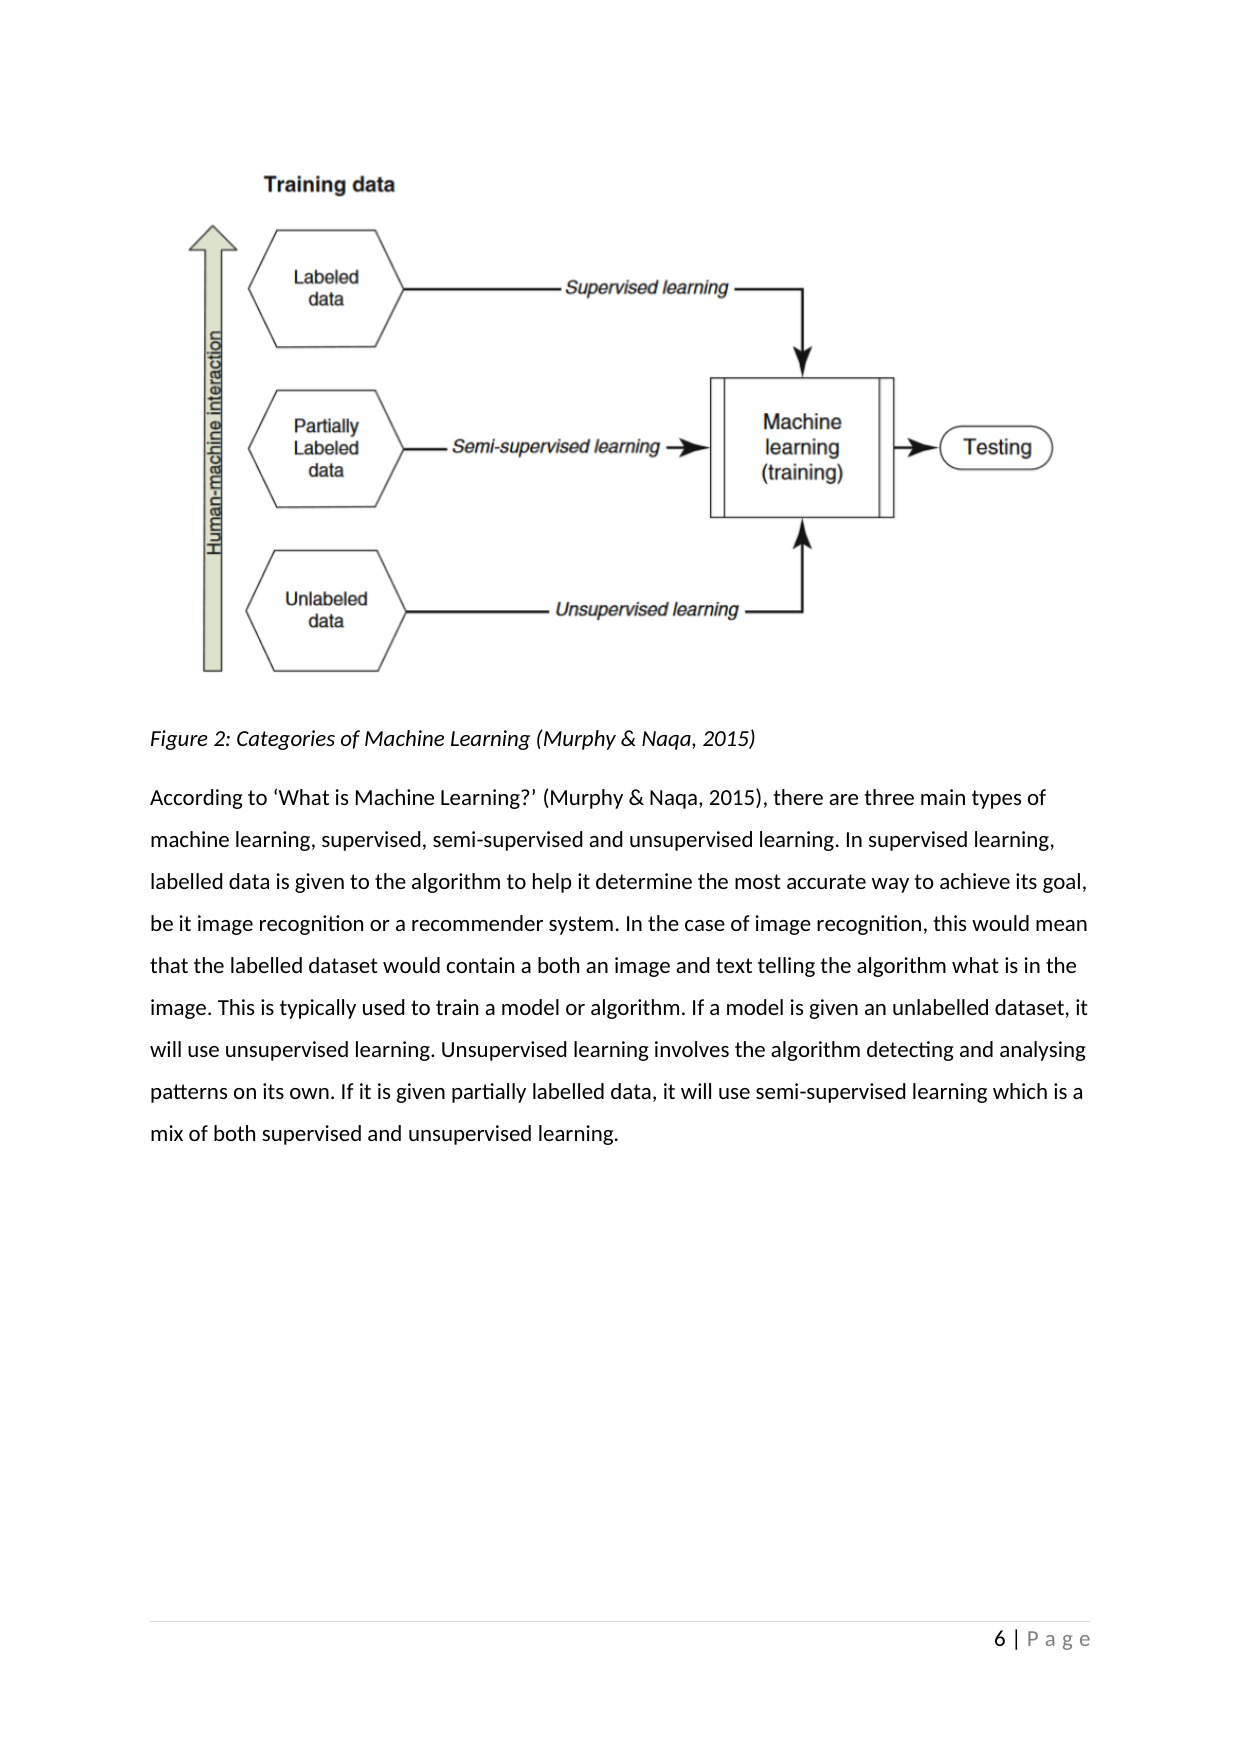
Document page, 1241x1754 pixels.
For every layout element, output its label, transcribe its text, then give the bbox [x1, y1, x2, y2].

text According to ‘What is Machine Learning?’ , there are three main types of machine learning, supervised, semi-supervised and unsupervised learning. In supervised learning, labelled data is given to the algorithm to help it determine the most accurate way to achieve its goal, be it image recognition or a recommender system. In the case of image recognition, this would mean that the labelled dataset would contain a both an image and text telling the algorithm what is in the image. This is typically used to train a model or algorithm. If a model is given an unlabelled dataset, it will use unsupervised learning. Unsupervised learning involves the algorithm detecting and analysing patterns on its own. If it is given partially labelled data, it will use semi-supervised learning which is a mix of both supervised and unsupervised learning. [150, 783, 1090, 1147]
picture [150, 150, 1091, 694]
text Figure 2: Categories of Machine Learning (Murphy & Naqa, 2015) [150, 724, 1090, 752]
